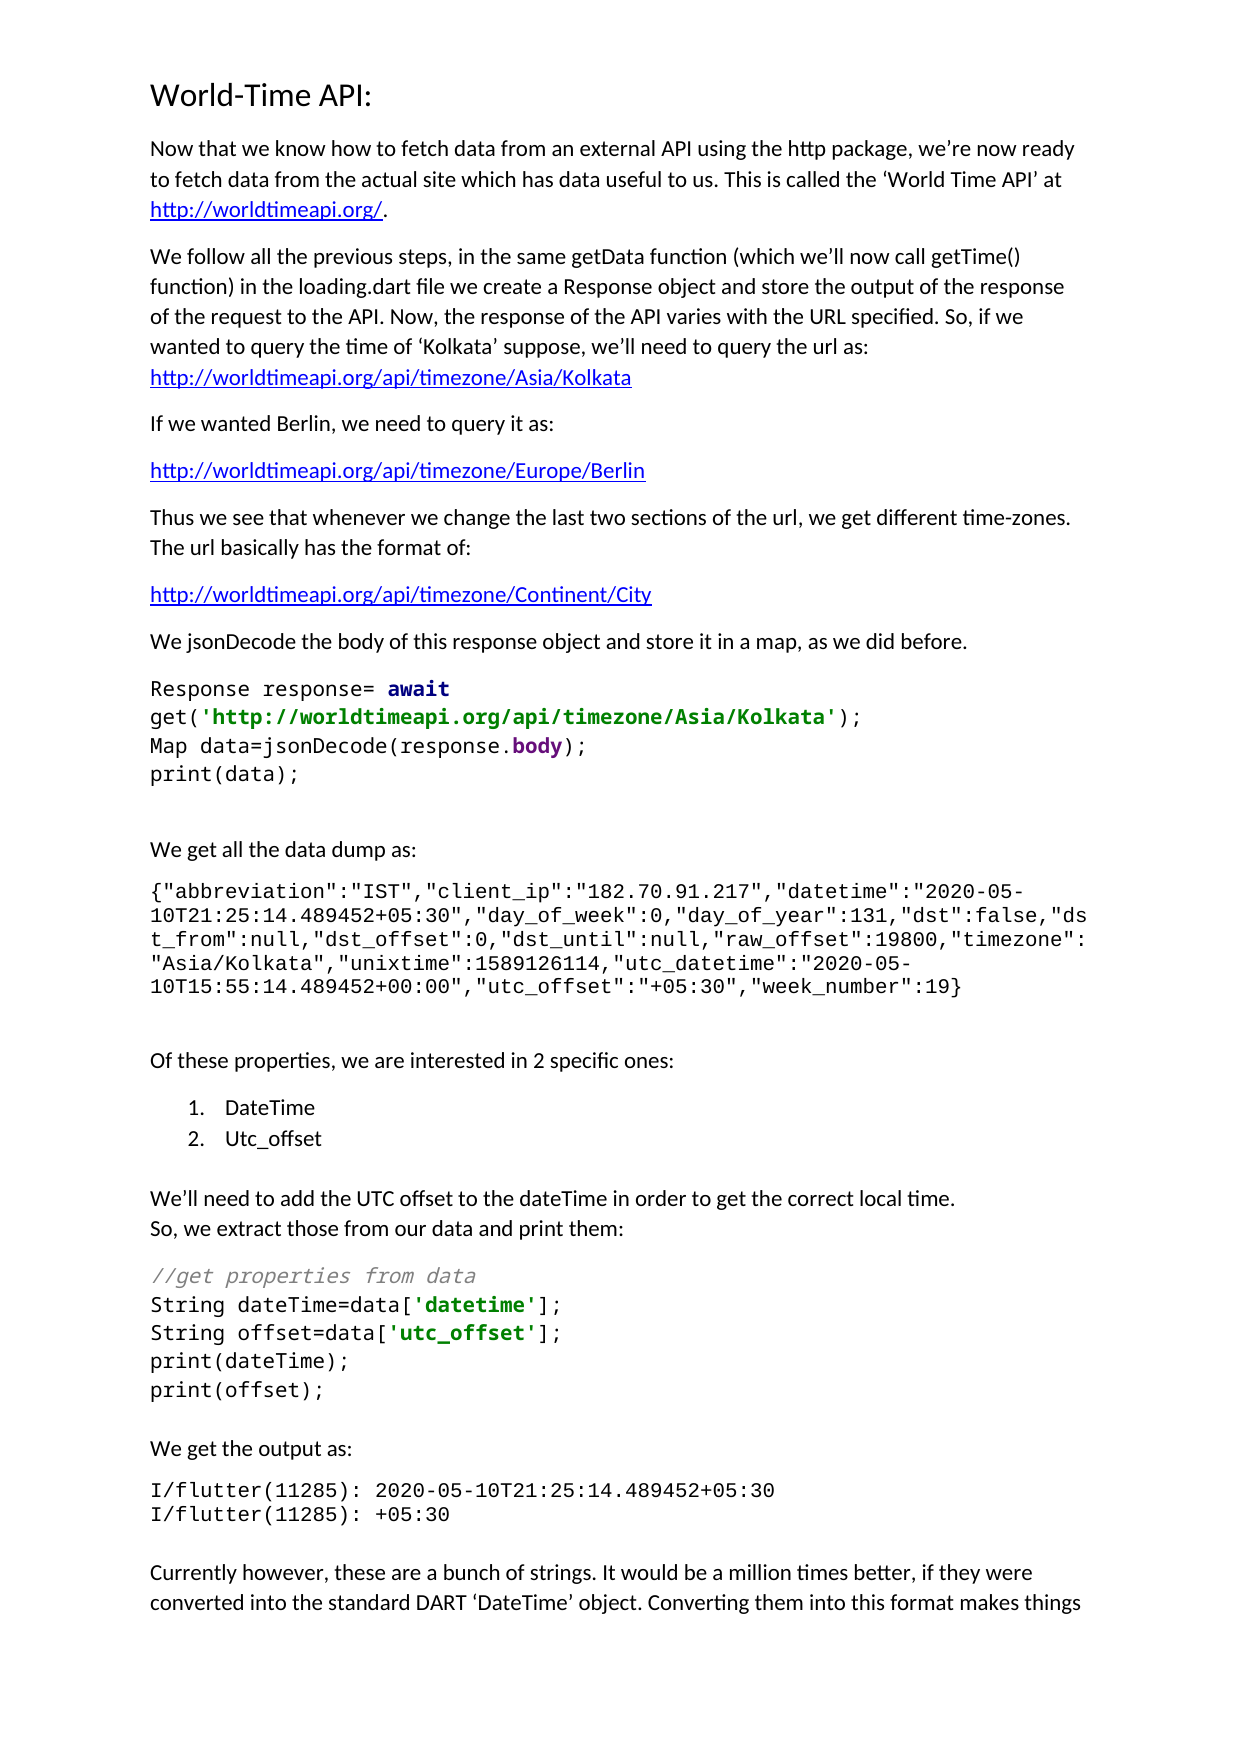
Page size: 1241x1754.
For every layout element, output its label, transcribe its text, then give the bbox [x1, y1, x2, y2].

text I/flutter(11285): 2020-05-10T21:25:14.489452+05:30 [150, 1481, 1090, 1504]
text http://worldtimeapi.org/api/timezone/Europe/Berlin [150, 456, 1090, 484]
list We get the output as: [150, 1434, 1090, 1462]
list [150, 1558, 1090, 1616]
text Of these properties, we are interested in 2 specific ones: [150, 1047, 1090, 1075]
text Now that we know how to fetch data from an external API using the http package, we’re now ready to fetch data from the actual site which has data useful to us. This is called the ‘World Time API’ at http://worldtimeapi.org/. [150, 134, 1090, 223]
text World-Time API: [150, 74, 1090, 114]
text //get properties from data String dateTime=data['datetime']; String offset=data['utc_offset']; [150, 1261, 1090, 1347]
text {"abbreviation":"IST","client_ip":"182.70.91.217","datetime":"2020-05-10T21:25:14.489452+05:30","day_of_week":0,"day_of_year":131,"dst":false,"dst_from":null,"dst_offset":0,"dst_until":null,"raw_offset":19800,"timezone":"Asia/Kolkata","unixtime":1589126114,"utc_datetime":"2020-05-10T15:55:14.489452+00:00","utc_offset":"+05:30","week_number":19} [150, 882, 1090, 1000]
text http://worldtimeapi.org/api/timezone/Continent/City [150, 580, 1090, 608]
list We’ll need to add the UTC offset to the dateTime in order to get the correct local time. [150, 1184, 1090, 1212]
text Thus we see that whenever we change the last two sections of the url, we get different time-zones. The url basically has the format of: [150, 503, 1090, 561]
list Utc_offset [187, 1124, 1090, 1152]
list So, we extract those from our data and print them: [150, 1214, 1090, 1242]
text We get all the data dump as: [150, 835, 1090, 863]
text I/flutter(11285): +05:30 [150, 1504, 1090, 1528]
text print(dateTime); print(offset); [150, 1347, 1090, 1403]
text We follow all the previous steps, in the same getData function (which we’ll now call getTime() function) in the loading.dart file we create a Response object and store the output of the response of the request to the API. Now, the response of the API varies with the URL specified. So, if we wanted to query the time of ‘Kolkata’ suppose, we’ll need to query the url as: http://worldtimeapi.org/api/timezone/Asia/Kolkata [150, 242, 1090, 391]
text Response response= await get('http://worldtimeapi.org/api/timezone/Asia/Kolkata'); Map data=jsonDecode(response.body); print(data); [150, 674, 1090, 788]
text We jsonDecode the body of this response object and store it in a map, as we did before. [150, 627, 1090, 655]
text If we wanted Berlin, we need to query it as: [150, 409, 1090, 437]
list DateTime [187, 1093, 1090, 1122]
